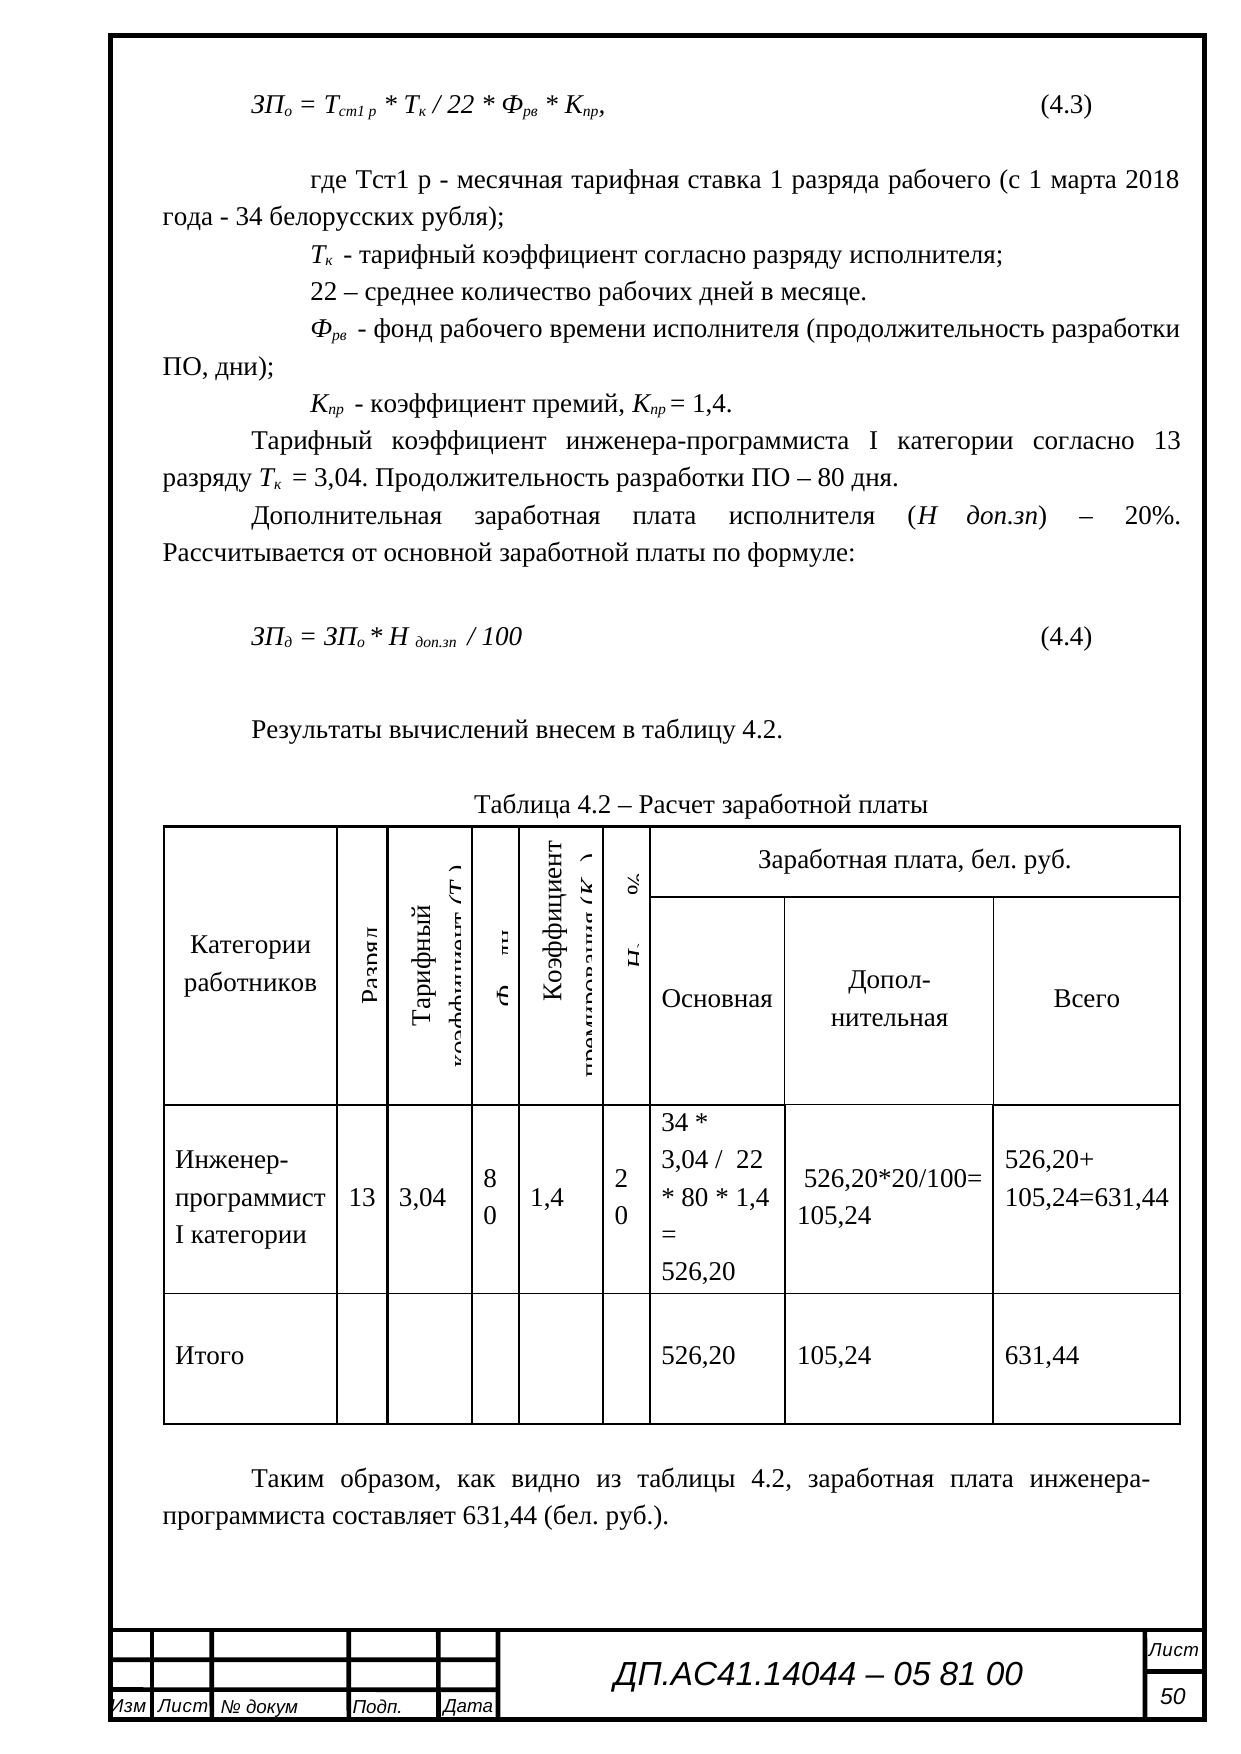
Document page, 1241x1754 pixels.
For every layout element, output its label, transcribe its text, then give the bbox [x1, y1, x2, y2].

table_cell 80 [473, 1106, 518, 1292]
table_cell 526,20*20/100= 105,24 [786, 1105, 992, 1292]
table_header Ндоп.зп, % [604, 828, 649, 1104]
table_header Фрв, дн. [473, 828, 518, 1104]
table_cell 34 * 3,04 / 22 * 80 * 1,4 = 526,20 [651, 1106, 784, 1292]
table_cell Всего [994, 898, 1179, 1104]
table_cell [473, 1294, 518, 1423]
text ЗПо = Тст1 р * Тк / 22 * Фрв * Кпр, (4.3) [162, 89, 1093, 120]
table_cell 526,20 [651, 1294, 784, 1423]
text ЗПд = ЗПо * Н доп.зп / 100 (4.4) [162, 620, 1093, 651]
table_cell 631,44 [994, 1294, 1179, 1423]
table_cell Основная [651, 898, 784, 1104]
table_header Коэффициент премирования (Кпр) [520, 828, 602, 1104]
text Таблица 4.2 – Расчет заработной платы [162, 788, 1152, 819]
table_cell 1,4 [520, 1106, 602, 1292]
text Дополнительная заработная плата исполнителя (Н доп.зп) – 20%. Рассчитывается от основной заработной платы по формуле: [162, 499, 1181, 567]
text Тк - тарифный коэффициент согласно разряду исполнителя; [162, 238, 1181, 269]
table_cell Итого [165, 1294, 336, 1423]
text Фрв - фонд рабочего времени исполнителя (продолжительность разработки ПО, дни); [162, 312, 1181, 381]
text 22 – среднее количество рабочих дней в месяце. [162, 275, 1181, 306]
table_cell 3,04 [389, 1106, 471, 1292]
table_cell Допол- нительная [785, 898, 993, 1104]
text где Тст1 р - месячная тарифная ставка 1 разряда рабочего (с 1 марта 2018 года - 34 белорусских рубля); [162, 163, 1181, 232]
table_cell [338, 1294, 386, 1423]
table_header Заработная плата, бел. руб. [651, 828, 1179, 896]
text Кпр - коэффициент премий, Кпр = 1,4. [162, 387, 1181, 418]
table_cell [389, 1294, 471, 1423]
text Тарифный коэффициент инженера-программиста I категории согласно 13 разряду Тк = 3,04. Продолжительность разработки ПО – 80 дня. [162, 424, 1181, 493]
text Таким образом, как видно из таблицы 4.2, заработная плата инженера-программиста составляет 631,44 (бел. руб.). [162, 1462, 1152, 1531]
table_header Разряд [338, 828, 386, 1104]
table_cell [520, 1294, 602, 1423]
table_cell Инженер-программист I категории [165, 1106, 336, 1292]
text Результаты вычислений внесем в таблицу 4.2. [162, 713, 1152, 744]
table_header Тарифный коэффициент (Тк) [389, 828, 471, 1104]
table_header Категории работников [165, 828, 336, 1104]
table_cell 20 [604, 1106, 649, 1292]
table_cell [604, 1294, 649, 1423]
table_cell 13 [338, 1106, 386, 1292]
table_cell 105,24 [786, 1294, 992, 1423]
table_cell 526,20+ 105,24=631,44 [994, 1106, 1179, 1292]
